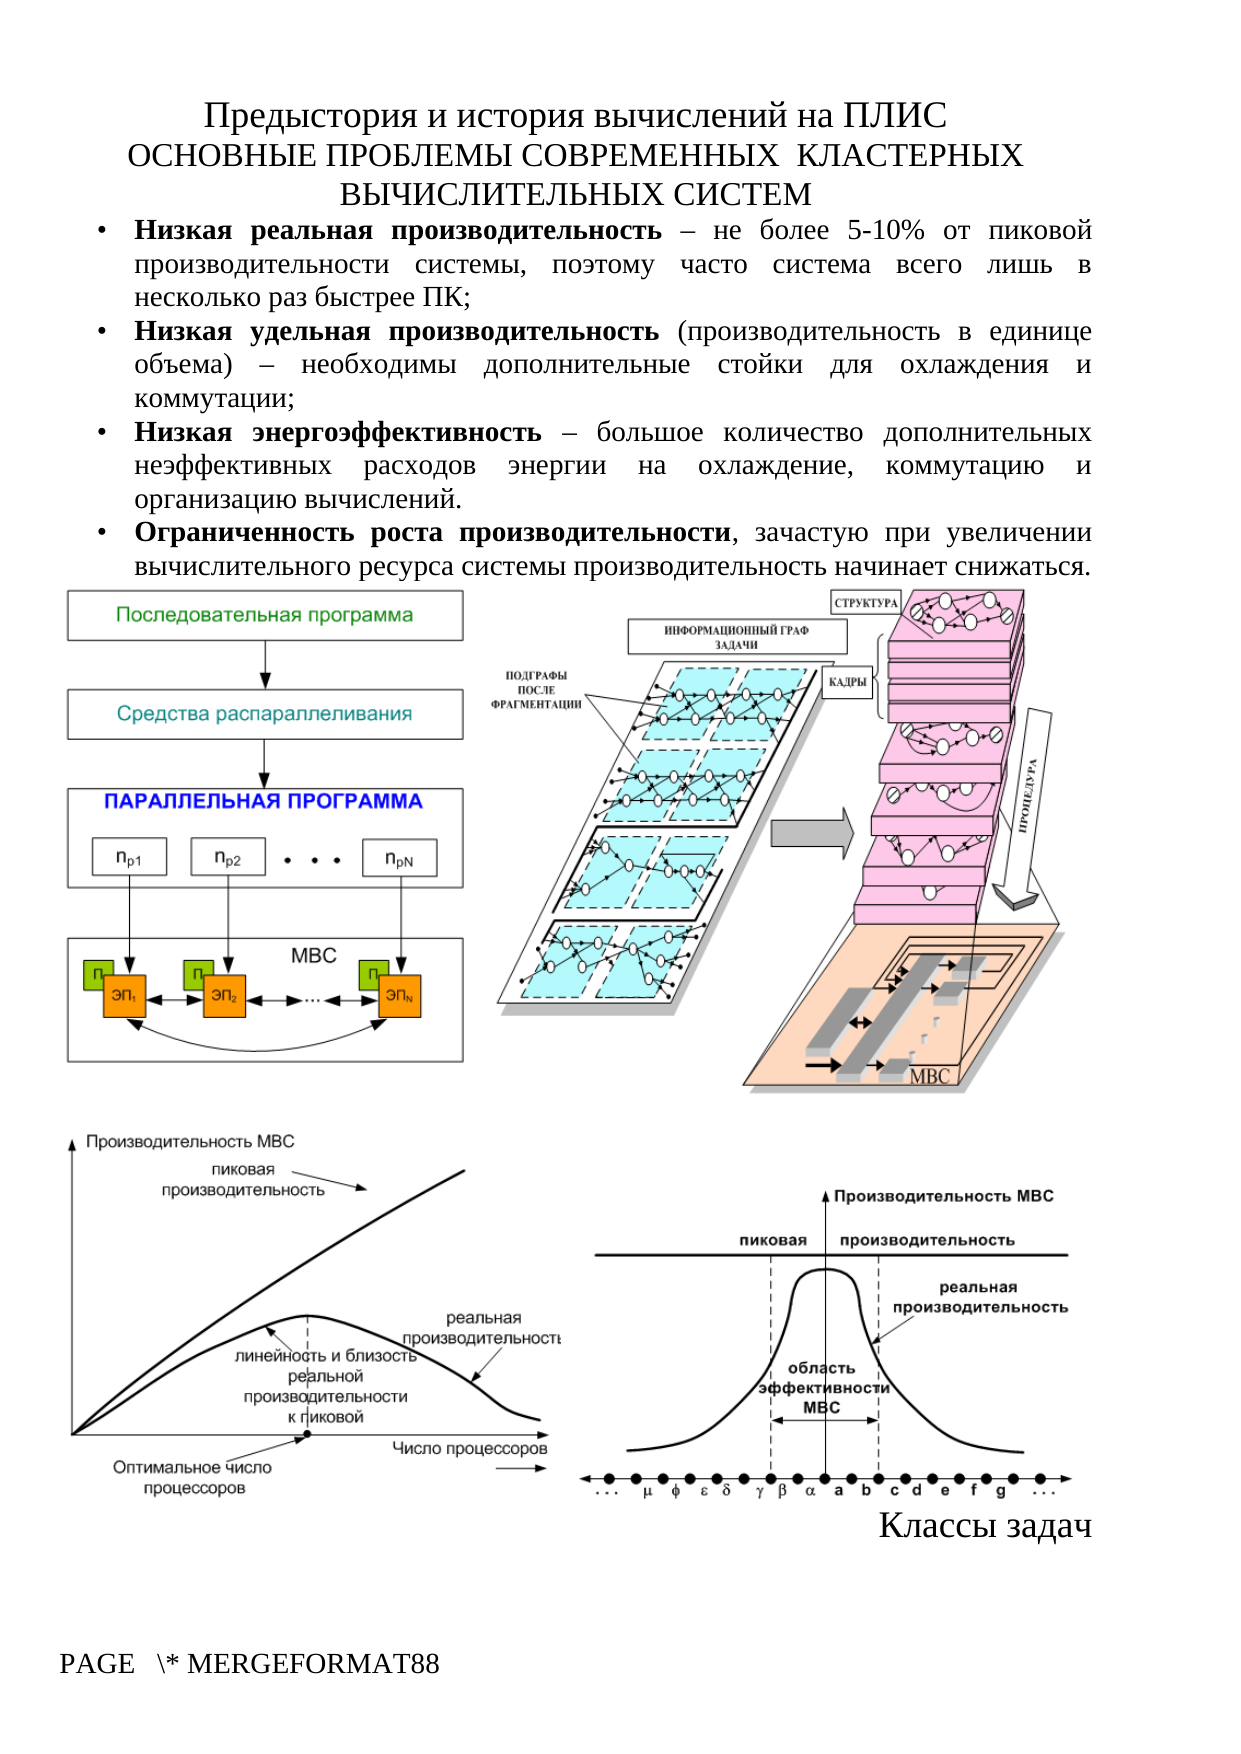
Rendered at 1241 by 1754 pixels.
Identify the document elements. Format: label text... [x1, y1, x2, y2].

list Низкая реальная производительность – не более 5-10% от пиковой производительности системы, поэтому часто система всего лишь в несколько раз быстрее ПК; [97, 212, 1092, 313]
subtitle Предыстория и история вычислений на ПЛИС [59, 93, 1092, 136]
subtitle Классы задач [59, 1503, 1092, 1546]
list Низкая энергоэффективность – большое количество дополнительных неэффективных расходов энергии на охлаждение, коммутацию и организацию вычислений. [97, 414, 1092, 514]
list Ограниченность роста производительности, зачастую при увеличении вычислительного ресурса системы производительность начинает снижаться. [97, 514, 1092, 581]
picture [59, 581, 1069, 1099]
picture [59, 1132, 1089, 1503]
subtitle ОСНОВНЫЕ ПРОБЛЕМЫ СОВРЕМЕННЫХ КЛАСТЕРНЫХ ВЫЧИСЛИТЕЛЬНЫХ СИСТЕМ [59, 136, 1092, 212]
list Низкая удельная производительность (производительность в единице объема) – необходимы дополнительные стойки для охлаждения и коммутации; [97, 313, 1092, 414]
